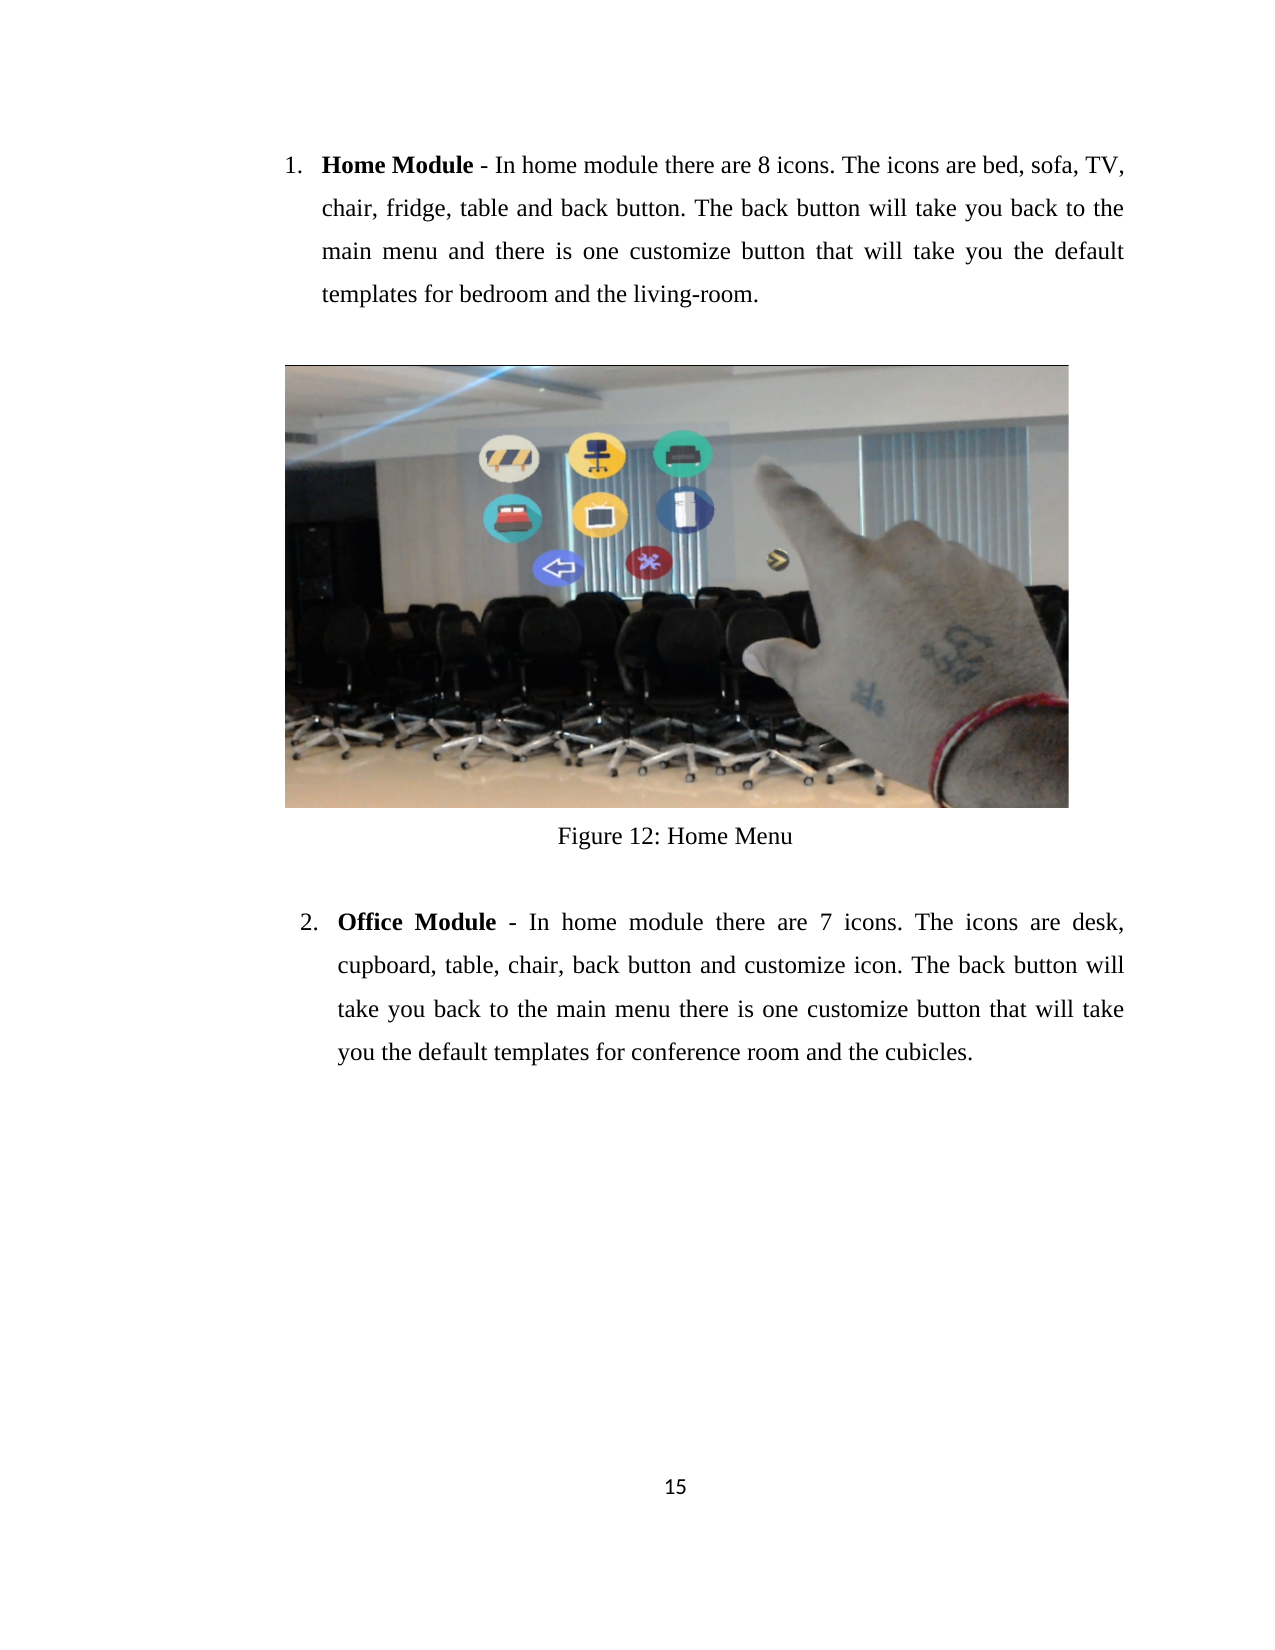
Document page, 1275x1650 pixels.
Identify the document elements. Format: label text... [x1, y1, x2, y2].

text Figure 12: Home Menu [225, 821, 1125, 850]
list Office Module - In home module there are 7 icons. The icons are desk, cupboard, table, chair, back button and customize icon. The back button will take you back to the main menu there is one customize button that will take you the default templates for conference room and the cubicles. [300, 907, 1125, 1066]
picture [285, 365, 1069, 808]
list Home Module - In home module there are 8 icons. The icons are bed, sofa, TV, chair, fridge, table and back button. The back button will take you back to the main menu and there is one customize button that will take you the default templates for bedroom and the living-room. [284, 150, 1125, 308]
